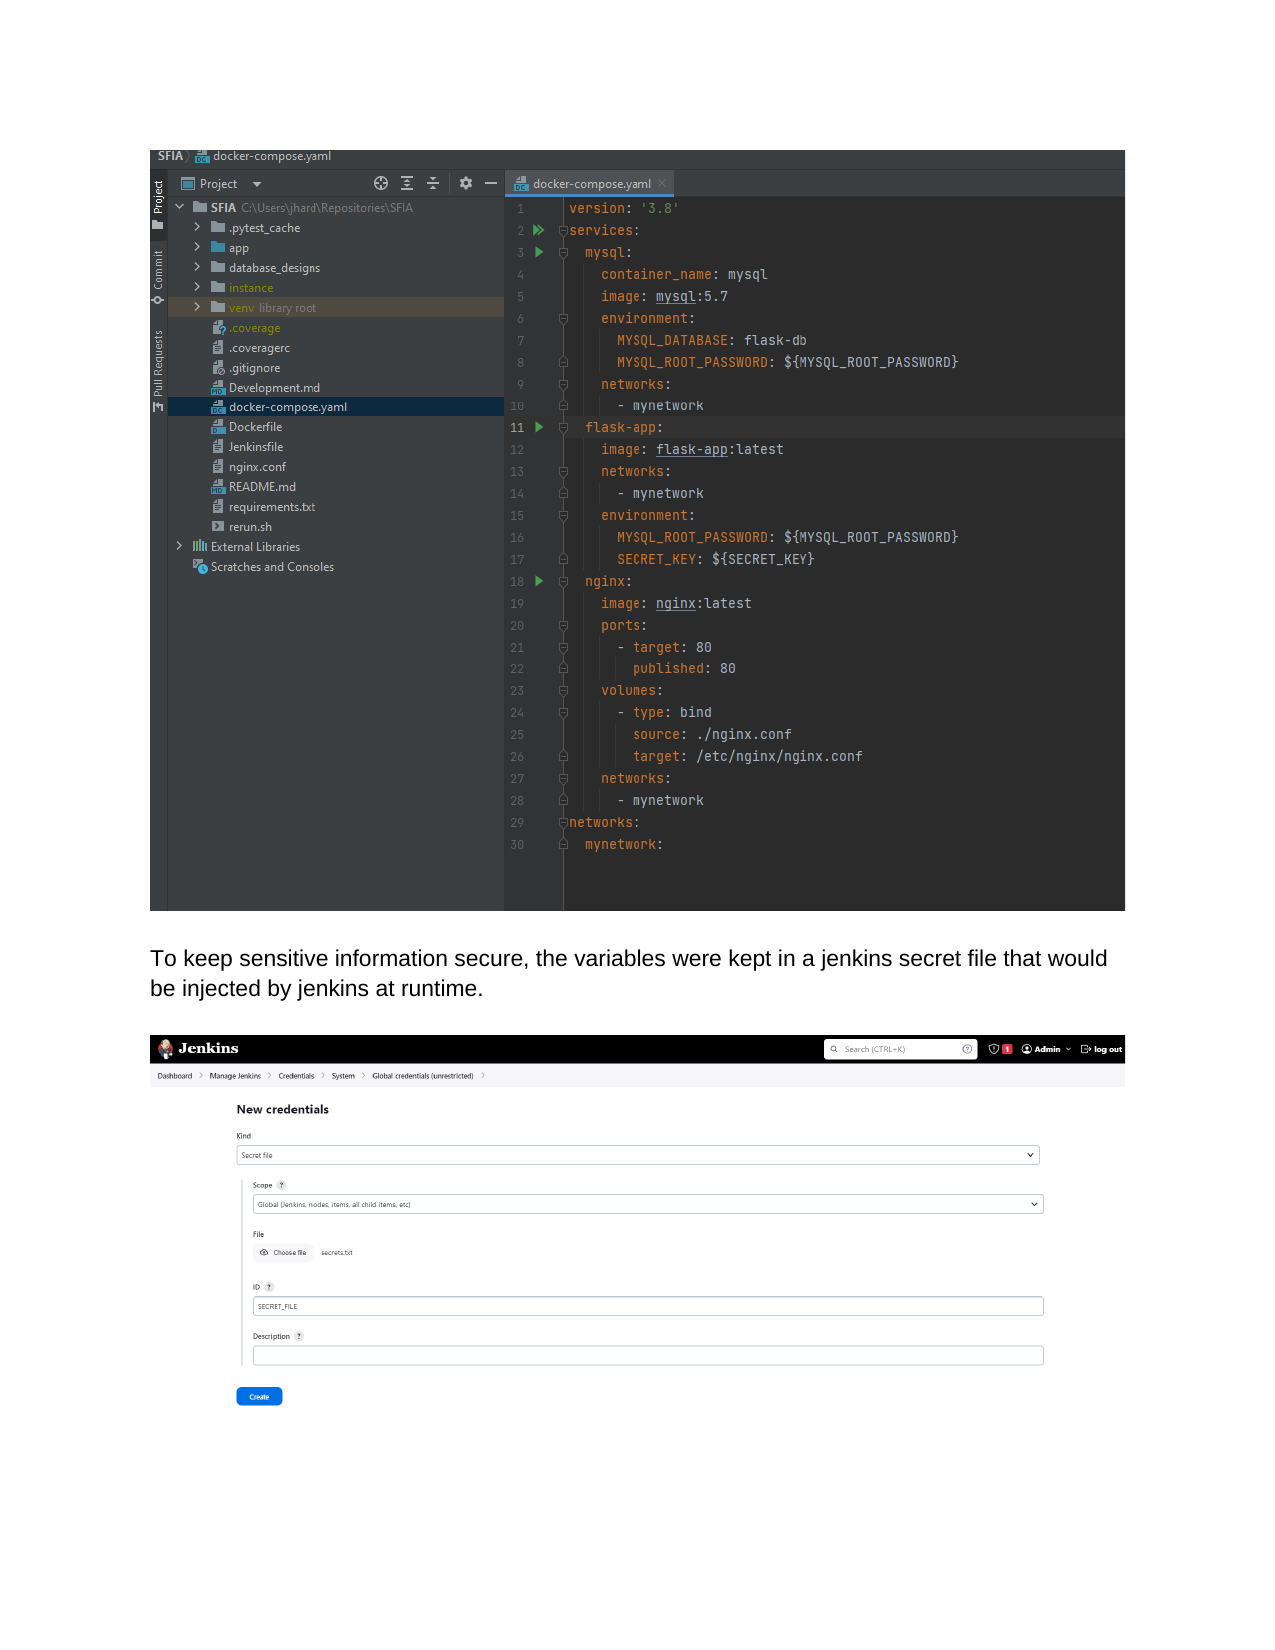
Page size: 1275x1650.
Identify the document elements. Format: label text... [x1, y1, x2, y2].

text To keep sensitive information secure, the variables were kept in a jenkins secret file that would be injected by jenkins at runtime. [150, 944, 1125, 1001]
picture [150, 1035, 1125, 1438]
picture [150, 150, 1125, 911]
